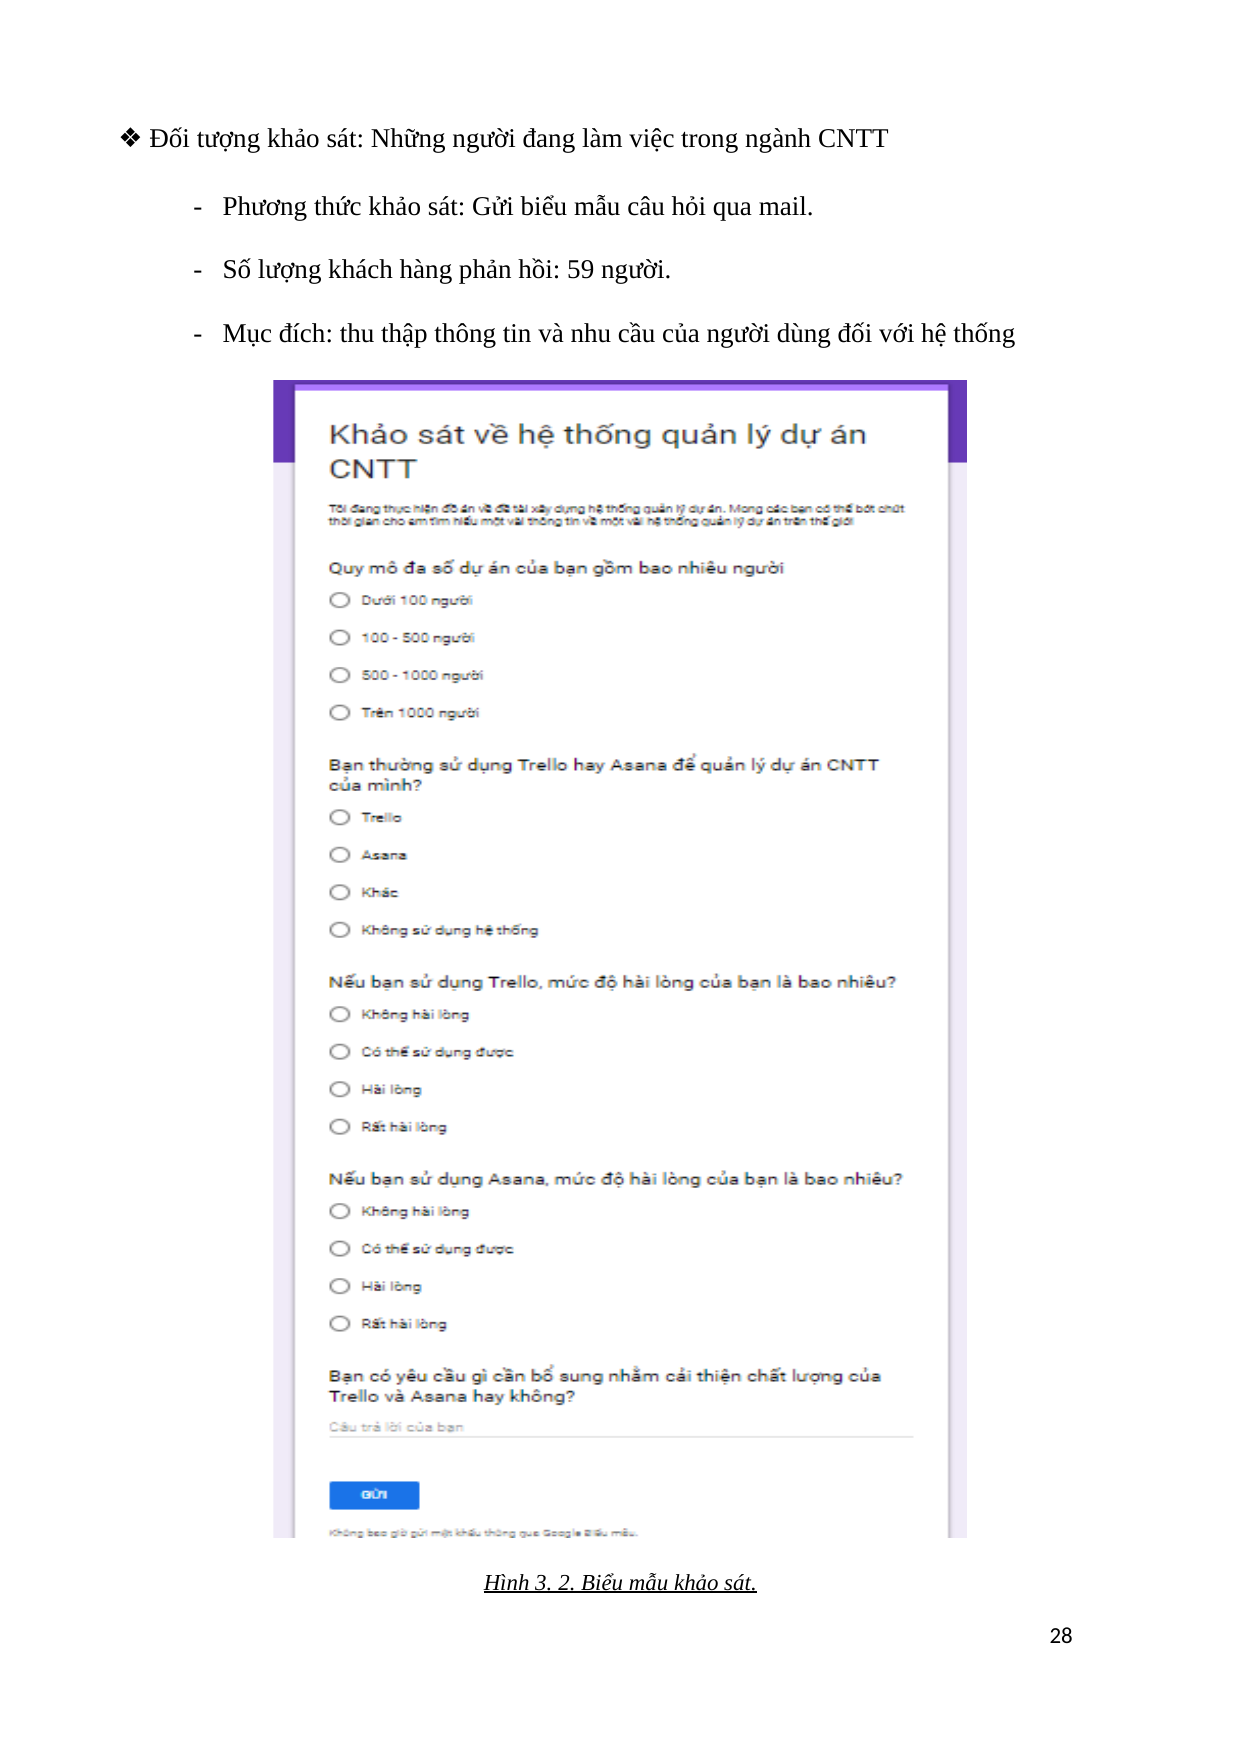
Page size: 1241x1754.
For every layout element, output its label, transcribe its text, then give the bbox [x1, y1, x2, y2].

picture [273, 380, 967, 1538]
text ❖ Đối tượng khảo sát: Những người đang làm việc trong ngành CNTT [118, 118, 1122, 155]
text - Số lượng khách hàng phản hồi: 59 người. [118, 253, 1122, 284]
text - Phương thức khảo sát: Gửi biểu mẫu câu hỏi qua mail. [118, 190, 1122, 221]
text - Mục đích: thu thập thông tin và nhu cầu của người dùng đối với hệ thống [118, 317, 1122, 348]
